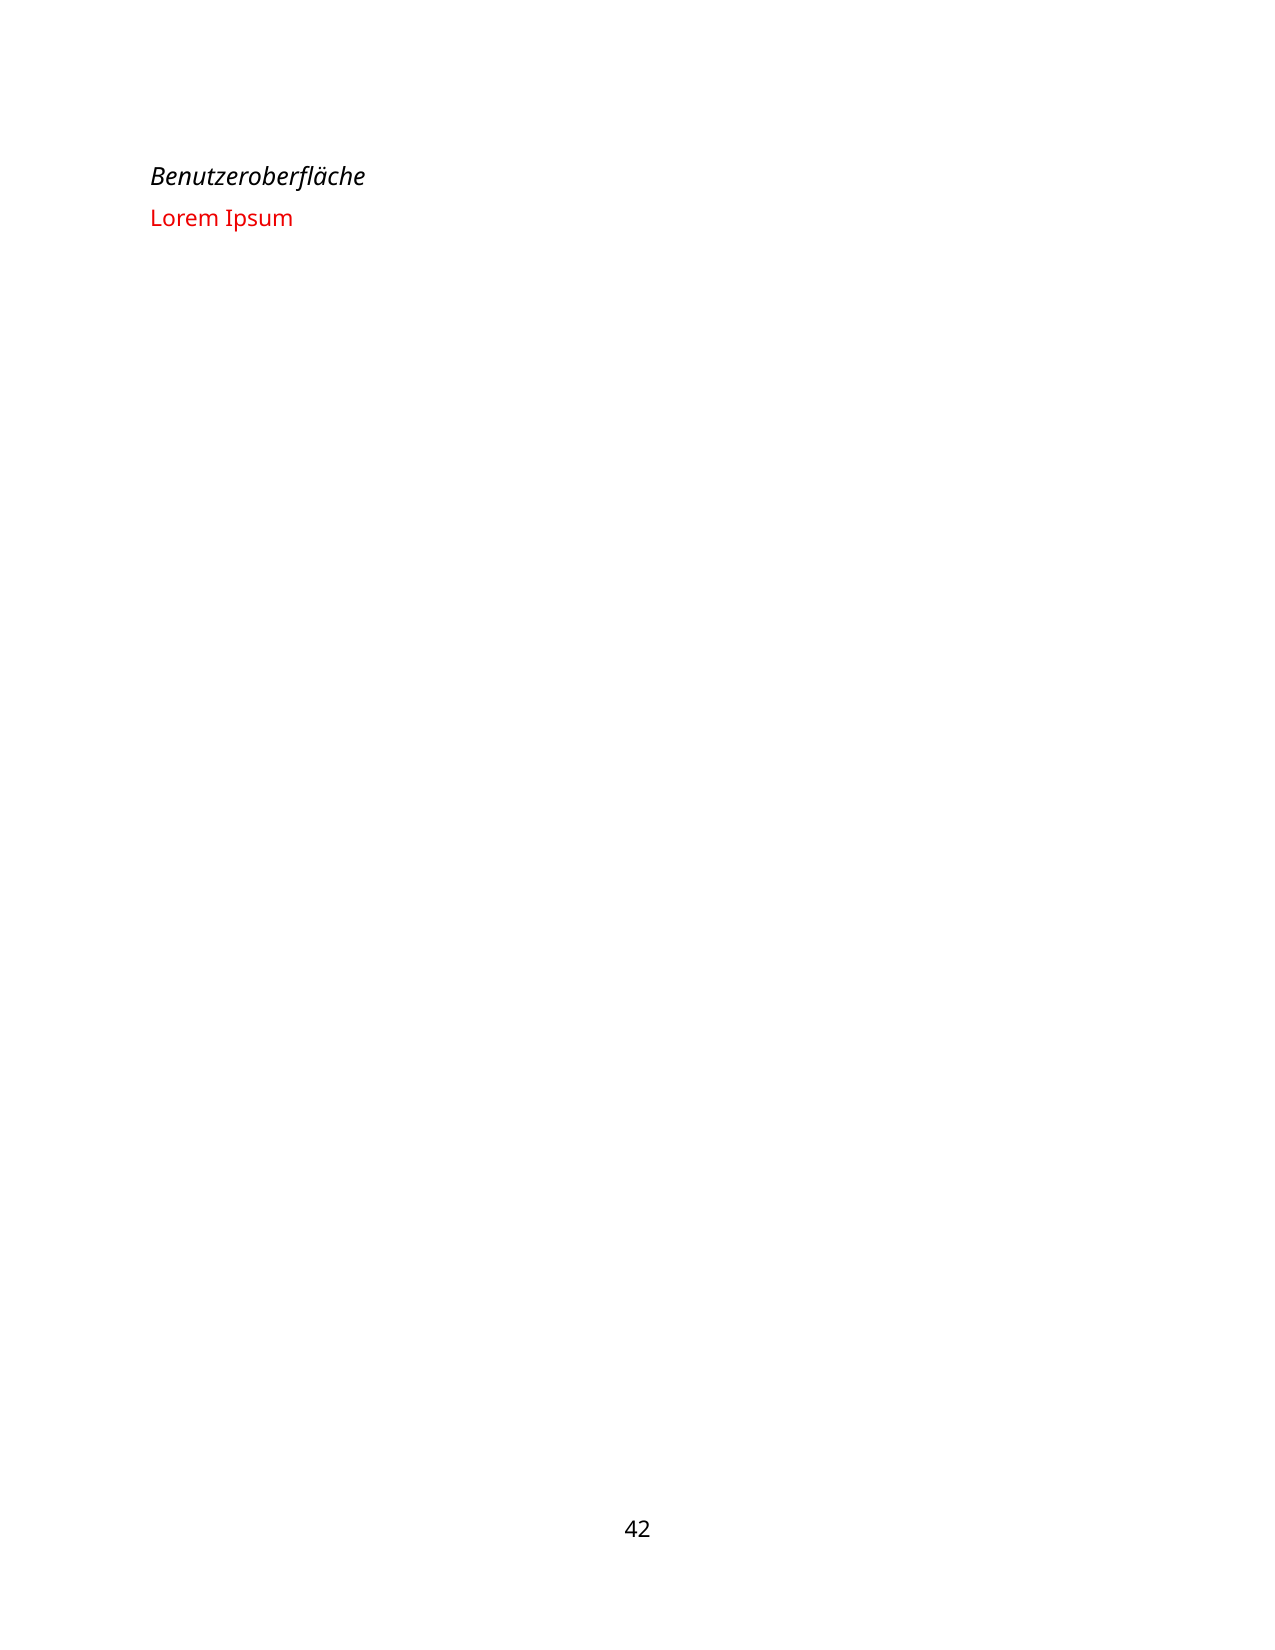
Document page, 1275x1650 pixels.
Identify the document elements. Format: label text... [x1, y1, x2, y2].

subtitle Benutzeroberfläche [150, 158, 1125, 192]
text Lorem Ipsum [150, 202, 1125, 233]
